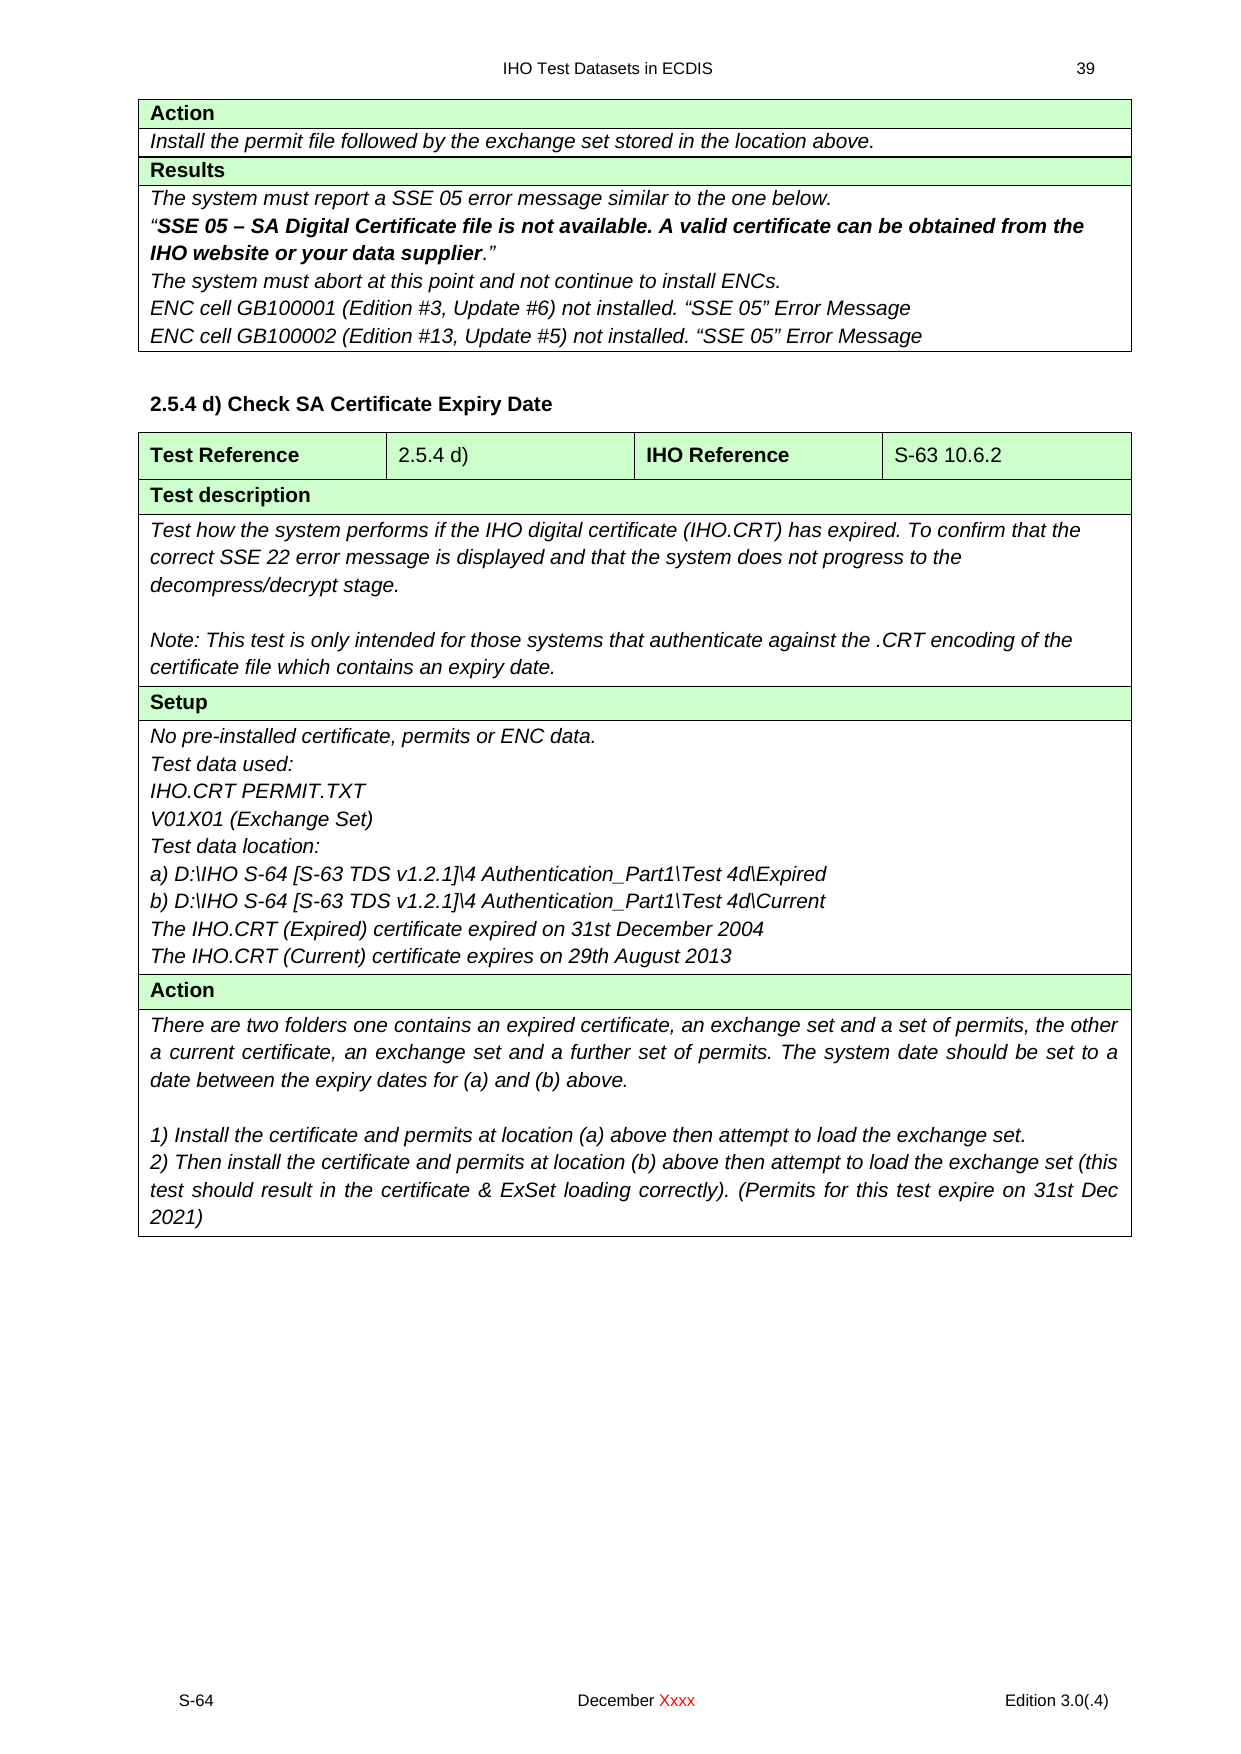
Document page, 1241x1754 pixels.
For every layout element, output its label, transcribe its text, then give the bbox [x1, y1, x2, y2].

table_cell Action [139, 975, 1131, 1009]
table_cell Results [139, 158, 1131, 185]
table_cell No pre-installed certificate, permits or ENC data. Test data used: IHO.CRT PERMIT.TXT V01X01 (Exchange Set) Test data location: a) D:\IHO S-64 [S-63 TDS v1.2.1]\4 Authentication_Part1\Test 4d\Expired b) D:\IHO S-64 [S-63 TDS v1.2.1]\4 Authentication_Part1\Test 4d\Current The IHO.CRT (Expired) certificate expired on 31st December 2004 The IHO.CRT (Current) certificate expires on 29th August 2013 [139, 721, 1131, 974]
table_cell Test description [139, 480, 1131, 514]
table_cell Install the permit file followed by the exchange set stored in the location above. [139, 129, 1131, 156]
table_cell There are two folders one contains an expired certificate, an exchange set and a set of permits, the other a current certificate, an exchange set and a further set of permits. The system date should be set to a date between the expiry dates for (a) and (b) above. 1) Install the certificate and permits at location (a) above then attempt to load the exchange set. 2) Then install the certificate and permits at location (b) above then attempt to load the exchange set (this test should result in the certificate & ExSet loading correctly). (Permits for this test expire on 31st Dec 2021) [139, 1010, 1131, 1236]
table_header IHO Reference [635, 433, 882, 479]
table_header 2.5.4 d) [387, 433, 634, 479]
table_header S-63 10.6.2 [883, 433, 1131, 479]
table_header Action [139, 100, 1131, 128]
table_cell The system must report a SSE 05 error message similar to the one below. “SSE 05 – SA Digital Certificate file is not available. A valid certificate can be obtained from the IHO website or your data supplier.” The system must abort at this point and not continue to install ENCs. ENC cell GB100001 (Edition #3, Update #6) not installed. “SSE 05” Error Message ENC cell GB100002 (Edition #13, Update #5) not installed. “SSE 05” Error Message [139, 186, 1131, 351]
table_header Test Reference [139, 433, 386, 479]
subtitle 2.5.4 d) Check SA Certificate Expiry Date [150, 392, 1137, 416]
table_cell Setup [139, 687, 1131, 720]
table_cell Test how the system performs if the IHO digital certificate (IHO.CRT) has expired. To confirm that the correct SSE 22 error message is displayed and that the system does not progress to the decompress/decrypt stage. Note: This test is only intended for those systems that authenticate against the .CRT encoding of the certificate file which contains an expiry date. [139, 515, 1131, 686]
